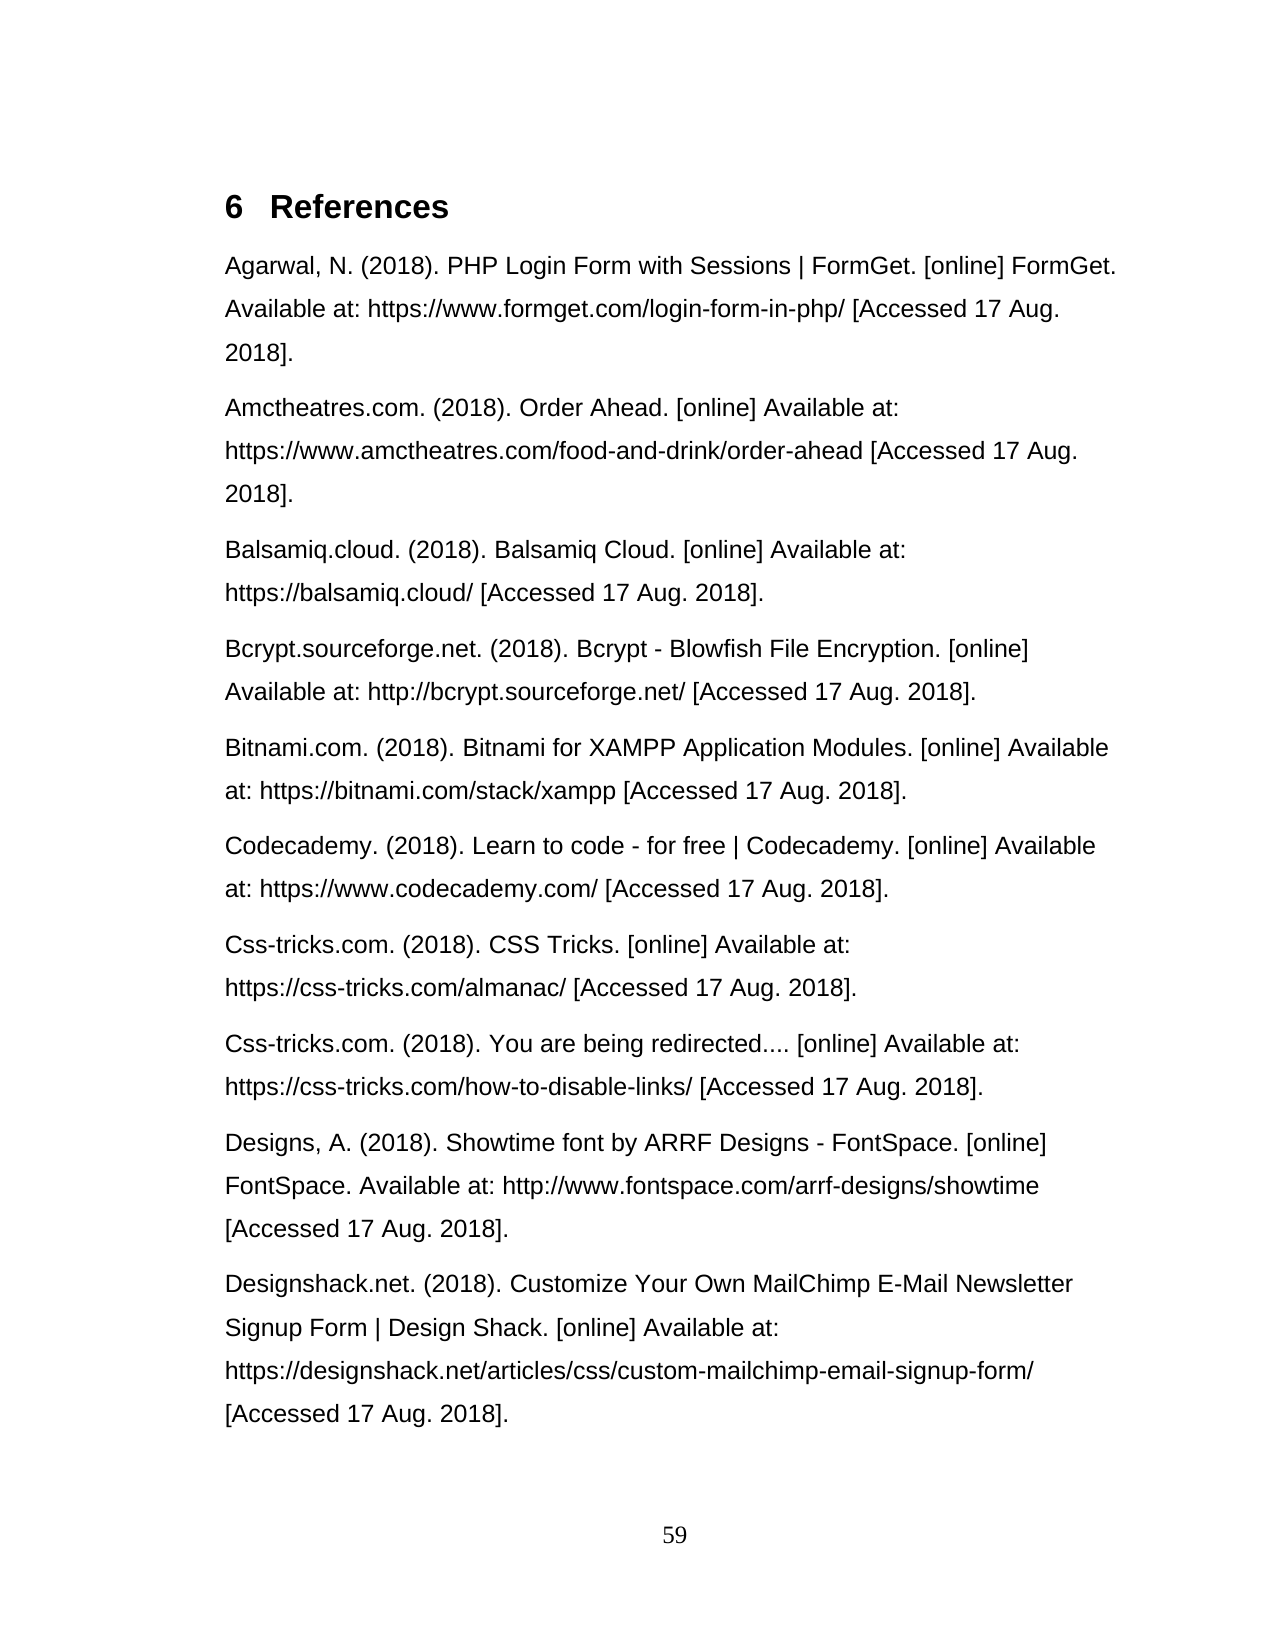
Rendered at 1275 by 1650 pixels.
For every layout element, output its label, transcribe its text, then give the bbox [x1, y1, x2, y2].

text Bcrypt.sourceforge.net. (2018). Bcrypt - Blowfish File Encryption. [online] Available at: http://bcrypt.sourceforge.net/ [Accessed 17 Aug. 2018]. [224, 634, 1125, 706]
text Agarwal, N. (2018). PHP Login Form with Sessions | FormGet. [online] FormGet. Available at: https://www.formget.com/login-form-in-php/ [Accessed 17 Aug. 2018]. [224, 251, 1125, 366]
text Css-tricks.com. (2018). CSS Tricks. [online] Available at: https://css-tricks.com/almanac/ [Accessed 17 Aug. 2018]. [224, 930, 1125, 1002]
text Codecademy. (2018). Learn to code - for free | Codecademy. [online] Available at: https://www.codecademy.com/ [Accessed 17 Aug. 2018]. [224, 831, 1125, 903]
text Css-tricks.com. (2018). You are being redirected.... [online] Available at: https://css-tricks.com/how-to-disable-links/ [Accessed 17 Aug. 2018]. [224, 1029, 1125, 1101]
text Amctheatres.com. (2018). Order Ahead. [online] Available at: https://www.amctheatres.com/food-and-drink/order-ahead [Accessed 17 Aug. 2018]. [224, 393, 1125, 508]
text Bitnami.com. (2018). Bitnami for XAMPP Application Modules. [online] Available at: https://bitnami.com/stack/xampp [Accessed 17 Aug. 2018]. [224, 733, 1125, 804]
text Balsamiq.cloud. (2018). Balsamiq Cloud. [online] Available at: https://balsamiq.cloud/ [Accessed 17 Aug. 2018]. [224, 535, 1125, 607]
text Designshack.net. (2018). Customize Your Own MailChimp E-Mail Newsletter Signup Form | Design Shack. [online] Available at: https://designshack.net/articles/css/custom-mailchimp-email-signup-form/ [Accessed 17 Aug. 2018]. [224, 1269, 1125, 1428]
text Designs, A. (2018). Showtime font by ARRF Designs - FontSpace. [online] FontSpace. Available at: http://www.fontspace.com/arrf-designs/showtime [Accessed 17 Aug. 2018]. [224, 1128, 1125, 1243]
subtitle References [224, 187, 1125, 226]
